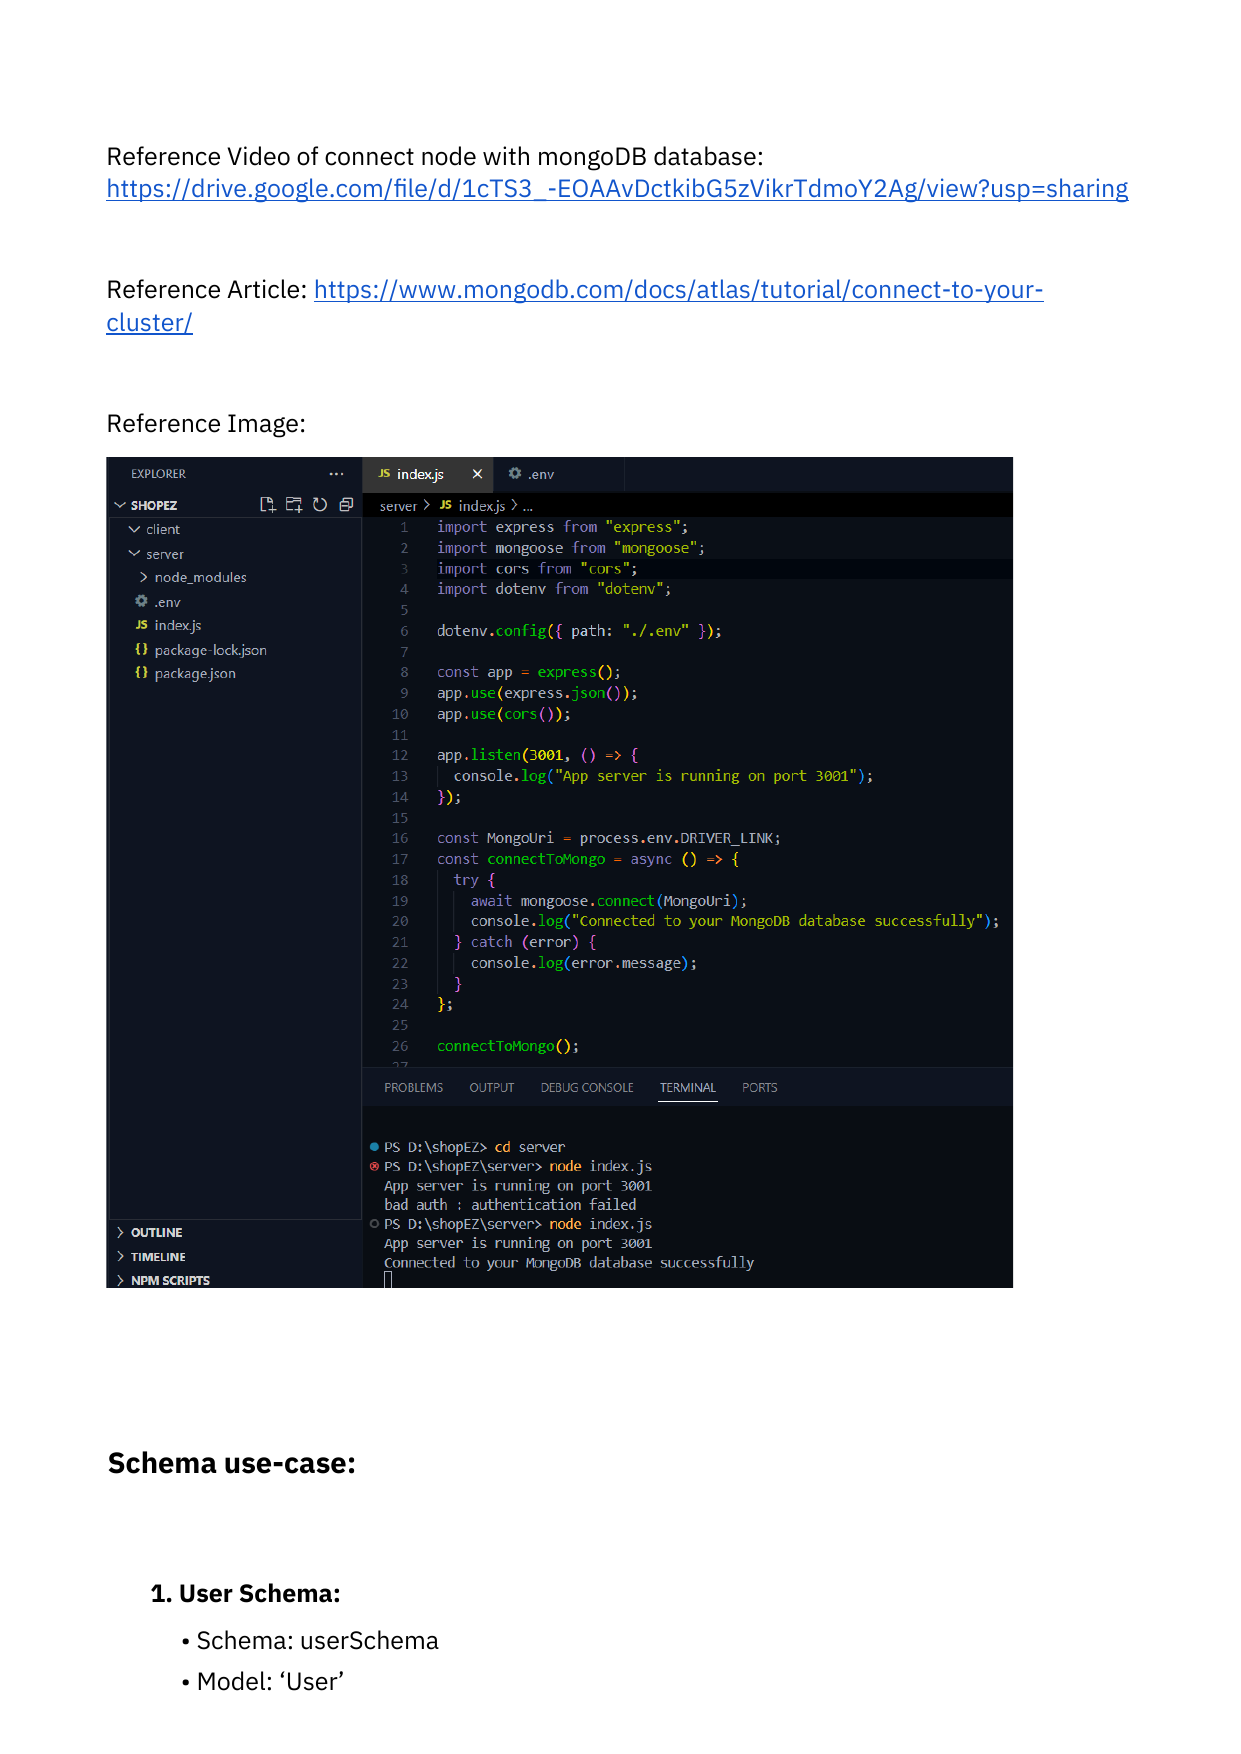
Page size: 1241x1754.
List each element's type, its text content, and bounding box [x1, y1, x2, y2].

text • Schema: userSchema [181, 1624, 1130, 1656]
text Reference Image: [106, 407, 1130, 439]
picture [106, 457, 1014, 1288]
text Reference Article: https://www.mongodb.com/docs/atlas/tutorial/connect-to-your-cluster/ [106, 273, 1130, 338]
text 1. User Schema: [150, 1577, 1130, 1609]
text • Model: ‘User’ [181, 1664, 1130, 1697]
text Schema use-case: [107, 1443, 1130, 1481]
text Reference Video of connect node with mongoDB database: https://drive.google.com/file/d/1cTS3_-EOAAvDctkibG5zVikrTdmoY2Ag/view?usp=sharing [106, 139, 1130, 204]
